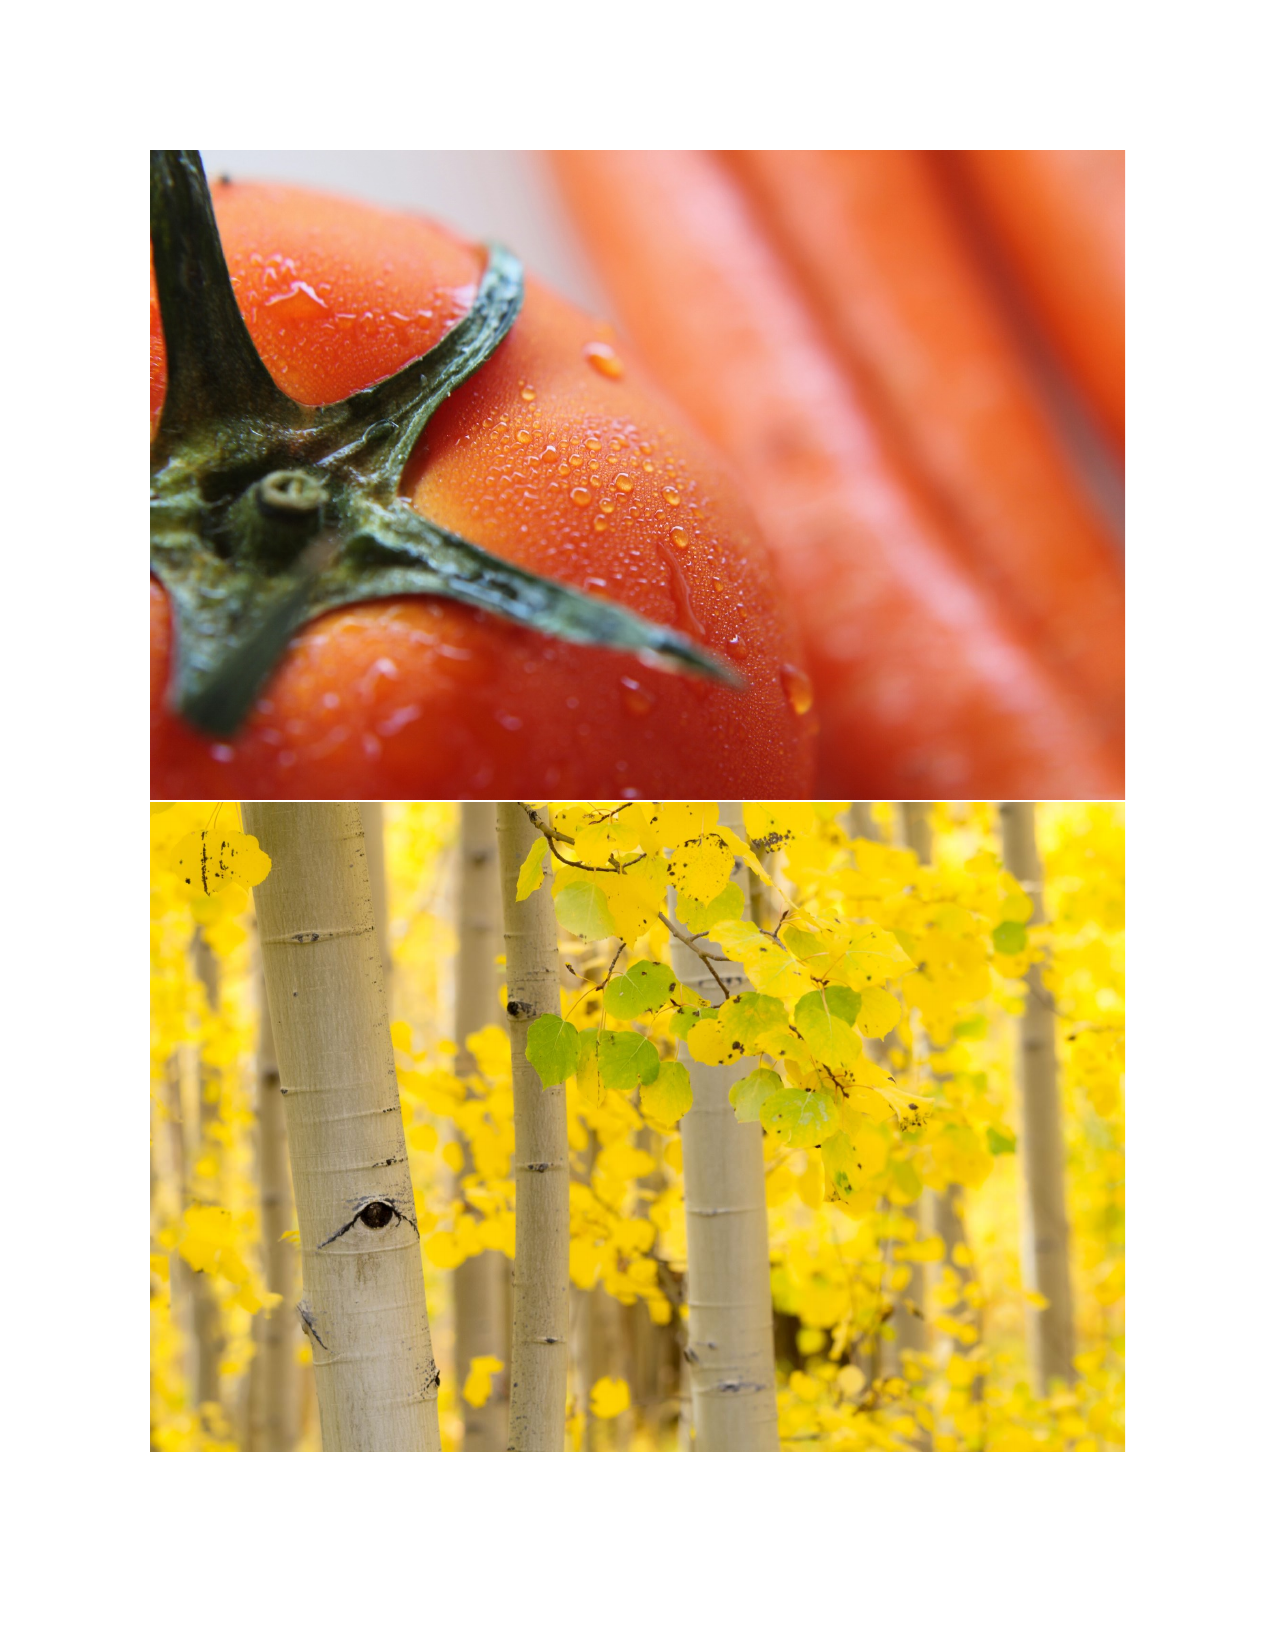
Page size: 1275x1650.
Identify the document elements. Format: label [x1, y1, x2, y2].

picture [150, 802, 1125, 1452]
picture [150, 150, 1125, 800]
